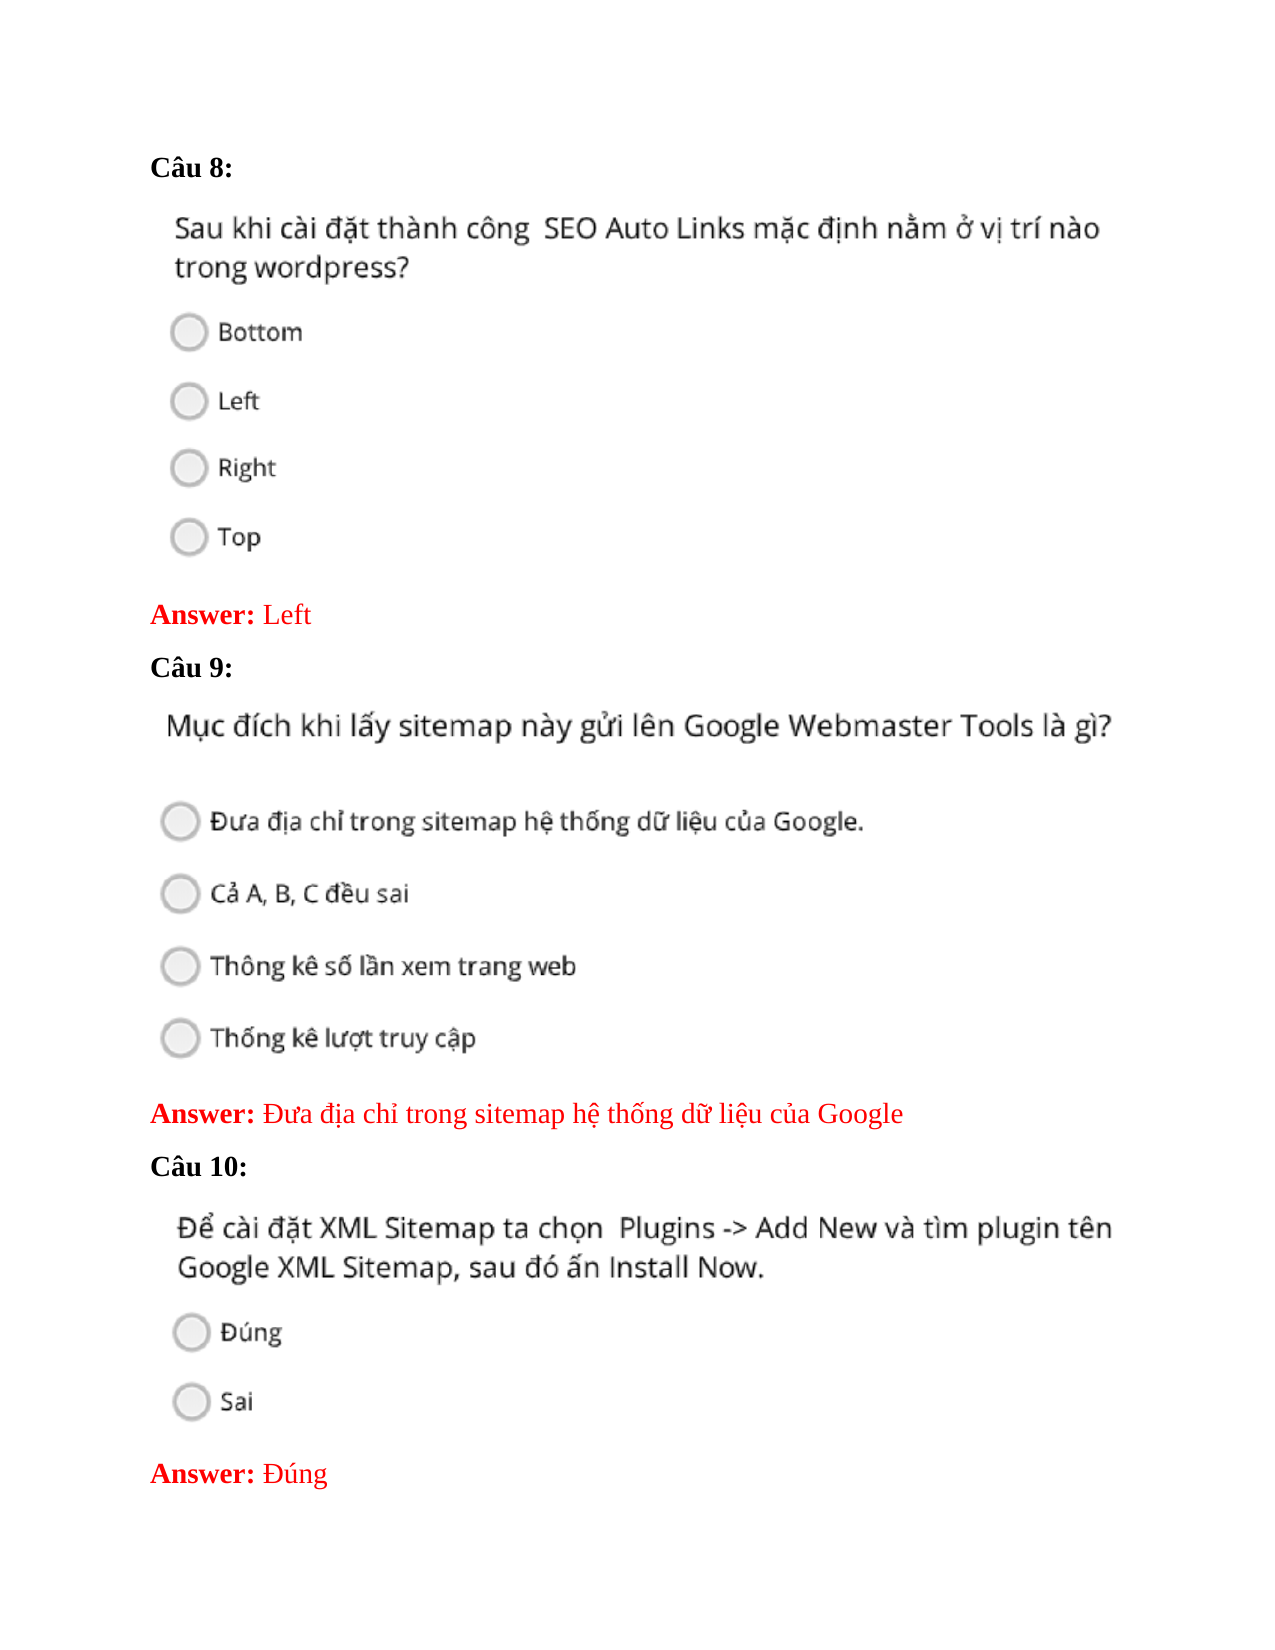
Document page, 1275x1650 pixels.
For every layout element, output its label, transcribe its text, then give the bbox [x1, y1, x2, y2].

picture [150, 202, 1125, 579]
picture [150, 702, 1125, 1078]
text Câu 8: [150, 150, 1125, 183]
text Câu 10: [150, 1149, 1125, 1183]
text Answer: Đưa địa chỉ trong sitemap hệ thống dữ liệu của Google [150, 1096, 1125, 1130]
picture [150, 1201, 1125, 1438]
text Câu 9: [150, 650, 1125, 683]
text Answer: Đúng [150, 1456, 1125, 1490]
text Answer: Left [150, 597, 1125, 631]
